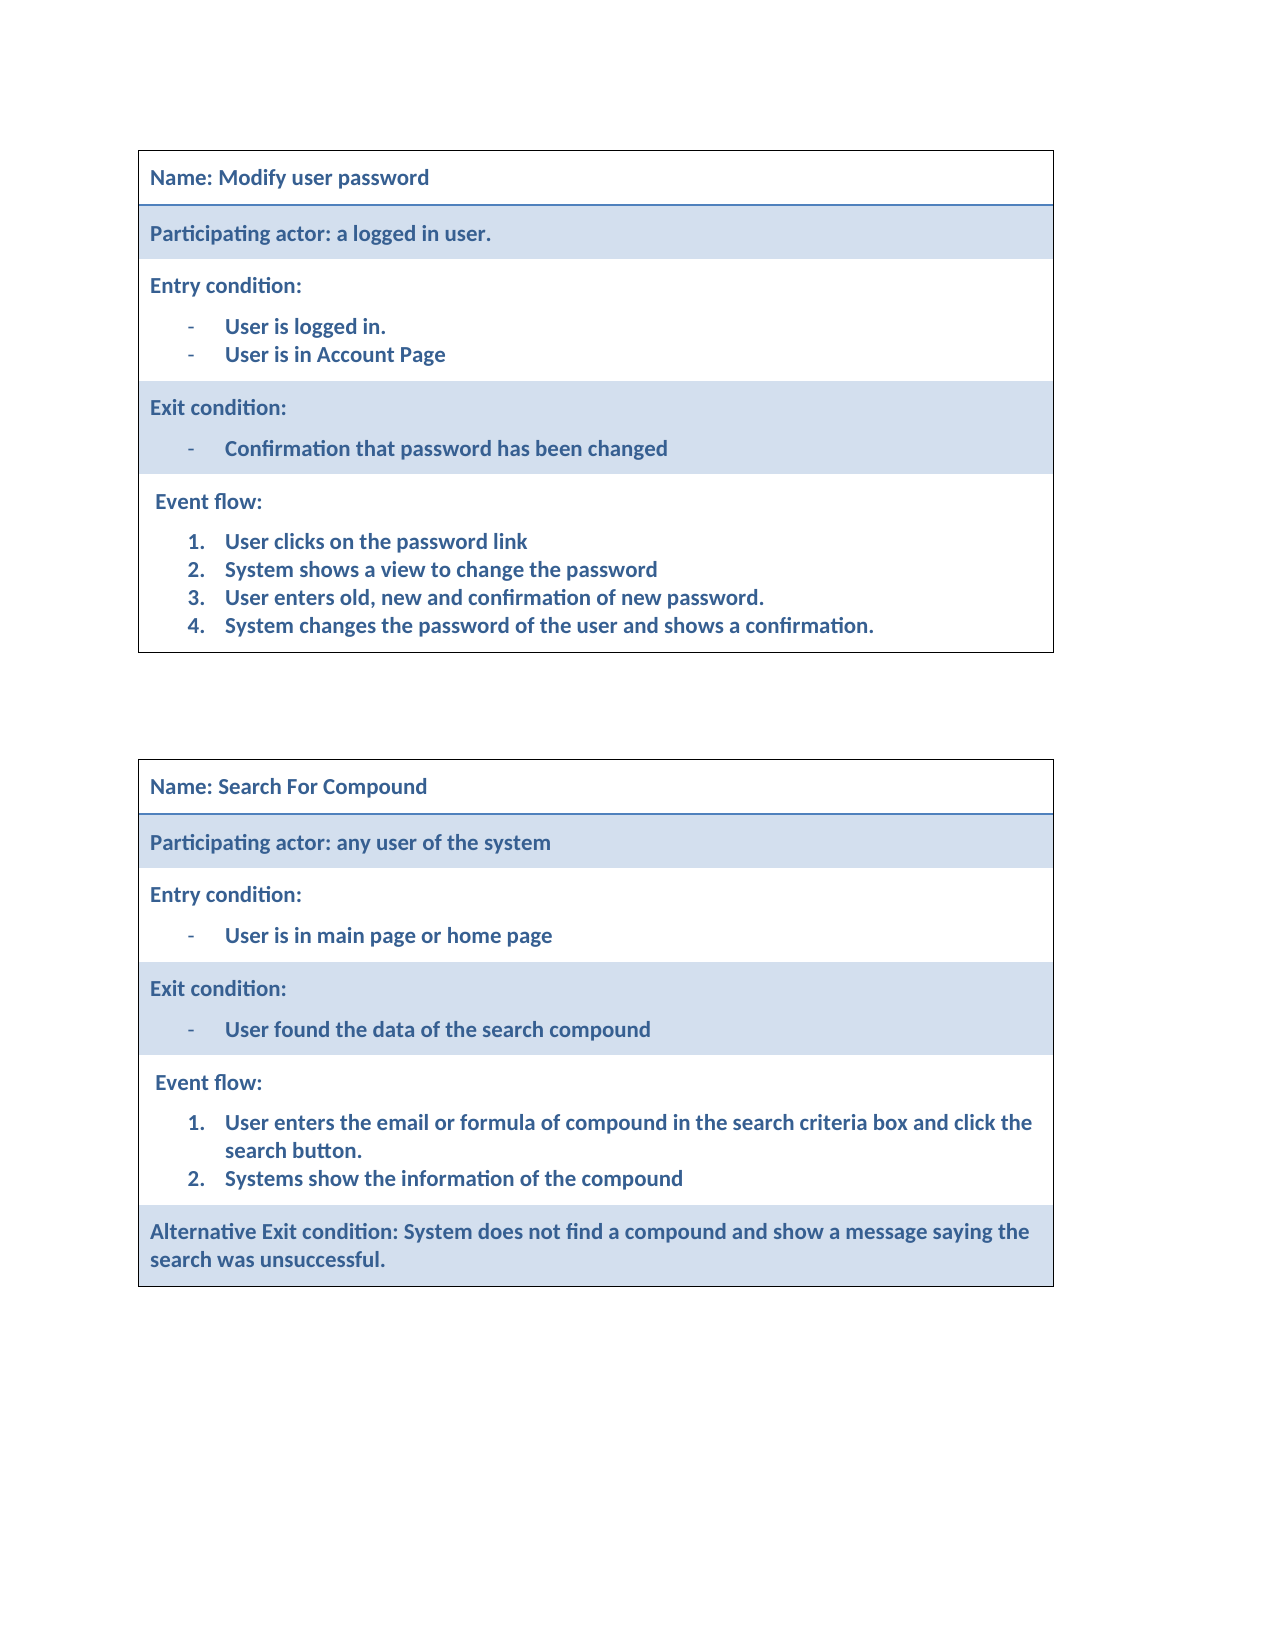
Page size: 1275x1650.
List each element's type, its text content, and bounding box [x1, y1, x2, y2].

table_cell Event flow: User enters the email or formula of compound in the search criteria box and click the search button. Systems show the information of the compound [139, 1055, 1053, 1205]
table_cell Alternative Exit condition: System does not find a compound and show a message saying the search was unsuccessful. [139, 1205, 1053, 1286]
table_header Name: Search For Compound [139, 760, 1053, 813]
table_cell Entry condition: User is in main page or home page [139, 868, 1053, 962]
table_cell Participating actor: any user of the system [139, 815, 1053, 868]
table_cell Entry condition: User is logged in. User is in Account Page [139, 259, 1053, 381]
table_cell Exit condition: Confirmation that password has been changed [139, 381, 1053, 474]
table_cell Exit condition: User found the data of the search compound [139, 962, 1053, 1055]
table_cell Participating actor: a logged in user. [139, 206, 1053, 259]
table_header Name: Modify user password [139, 151, 1053, 204]
table_cell Event flow: User clicks on the password link System shows a view to change the password User enters old, new and confirmation of new password. System changes the password of the user and shows a confirmation. [139, 474, 1053, 652]
